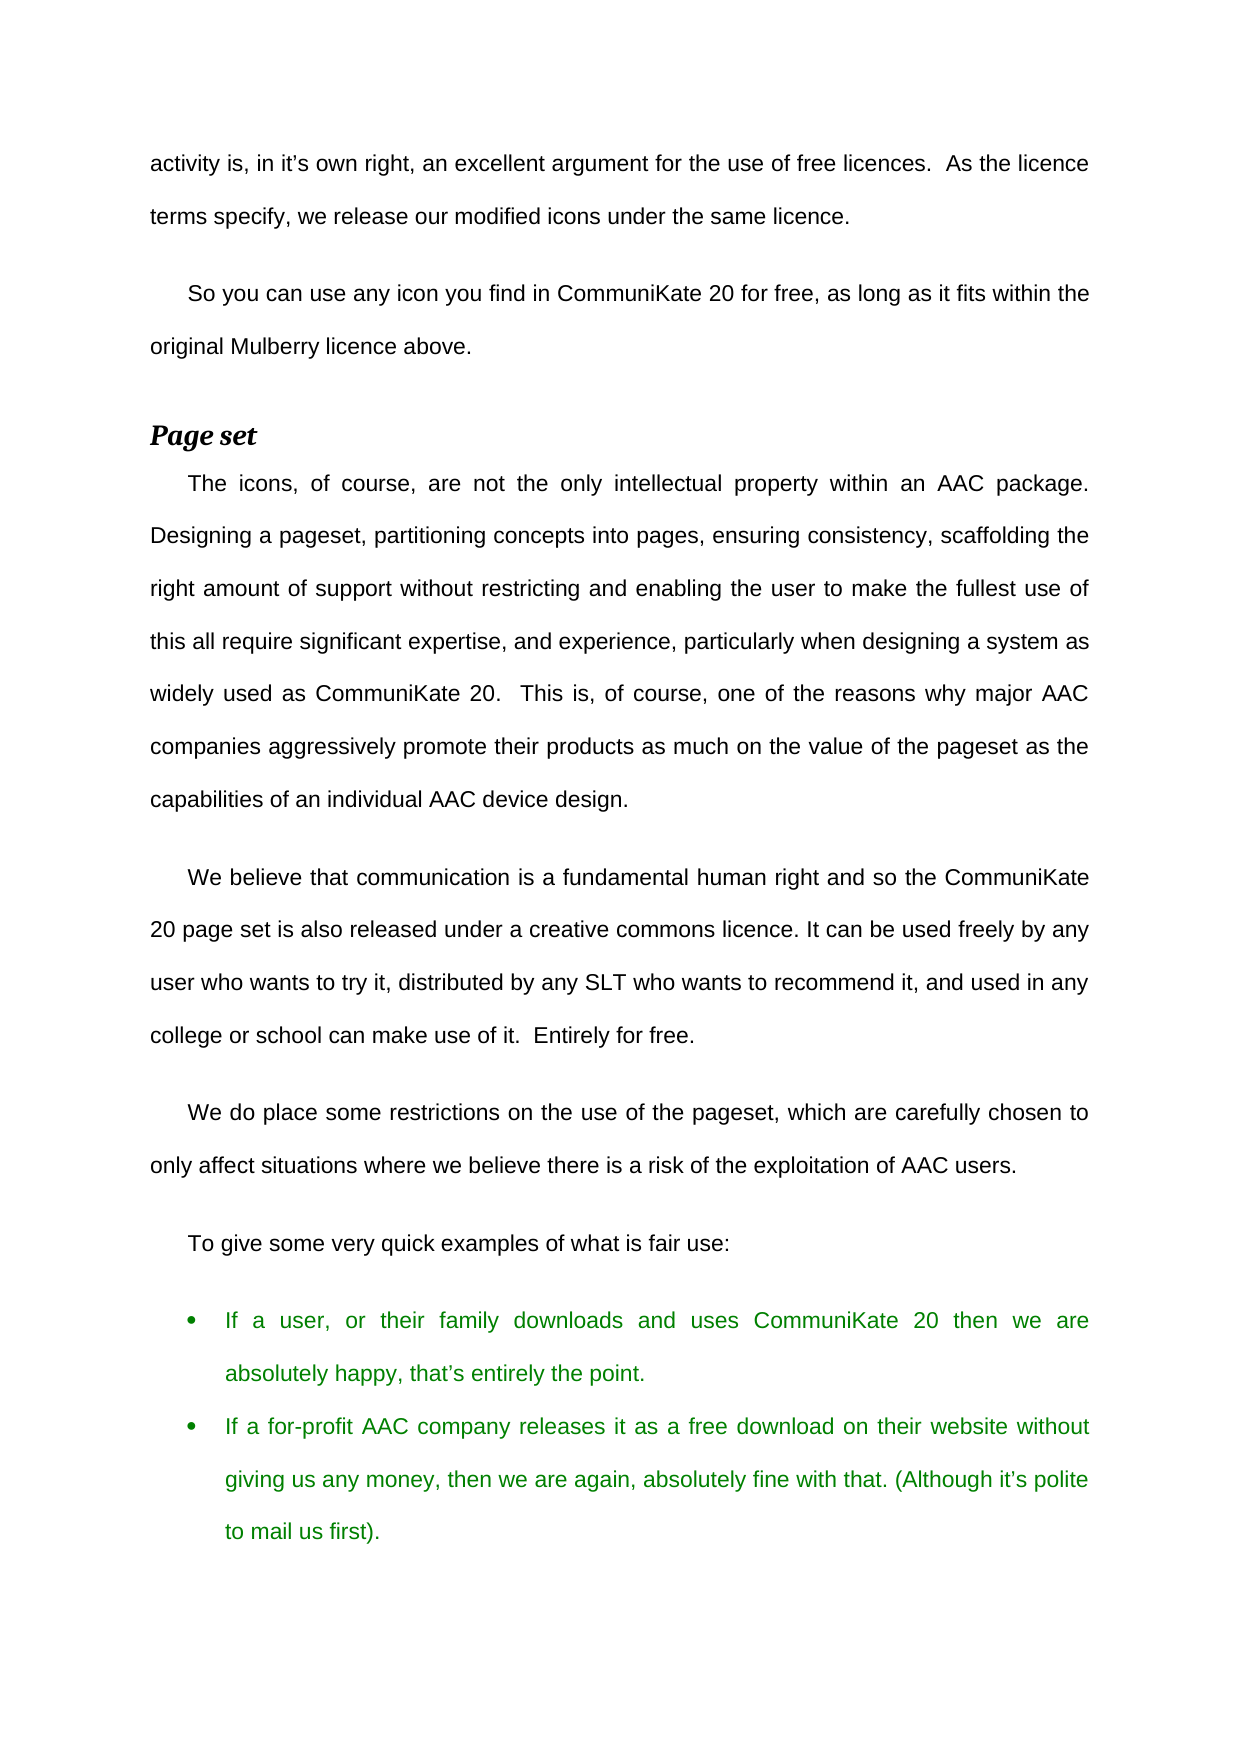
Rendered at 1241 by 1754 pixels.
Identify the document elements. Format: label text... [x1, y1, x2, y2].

text We believe that communication is a fundamental human right and so the CommuniKate 20 page set is also released under a creative commons licence. It can be used freely by any user who wants to try it, distributed by any SLT who wants to recommend it, and used in any college or school can make use of it. Entirely for free. [150, 863, 1090, 1048]
list If a user, or their family downloads and uses CommuniKate 20 then we are absolutely happy, that’s entirely the point. [187, 1307, 1090, 1386]
text The icons, of course, are not the only intellectual property within an AAC package. Designing a pageset, partitioning concepts into pages, ensuring consistency, scaffolding the right amount of support without restricting and enabling the user to make the fullest use of this all require significant expertise, and experience, particularly when designing a system as widely used as CommuniKate 20. This is, of course, one of the reasons why major AAC companies aggressively promote their products as much on the value of the pageset as the capabilities of an individual AAC device design. [150, 469, 1090, 812]
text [150, 150, 1090, 229]
subtitle Page set [150, 419, 1090, 453]
text We do place some restrictions on the use of the pageset, which are carefully chosen to only affect situations where we believe there is a risk of the exploitation of AAC users. [150, 1099, 1090, 1178]
list If a for-profit AAC company releases it as a free download on their website without giving us any money, then we are again, absolutely fine with that. (Although it’s polite to mail us first). [187, 1413, 1090, 1544]
text To give some very quick examples of what is fair use: [150, 1230, 1090, 1256]
text So you can use any icon you find in CommuniKate 20 for free, as long as it fits within the original Mulberry licence above. [150, 280, 1090, 359]
